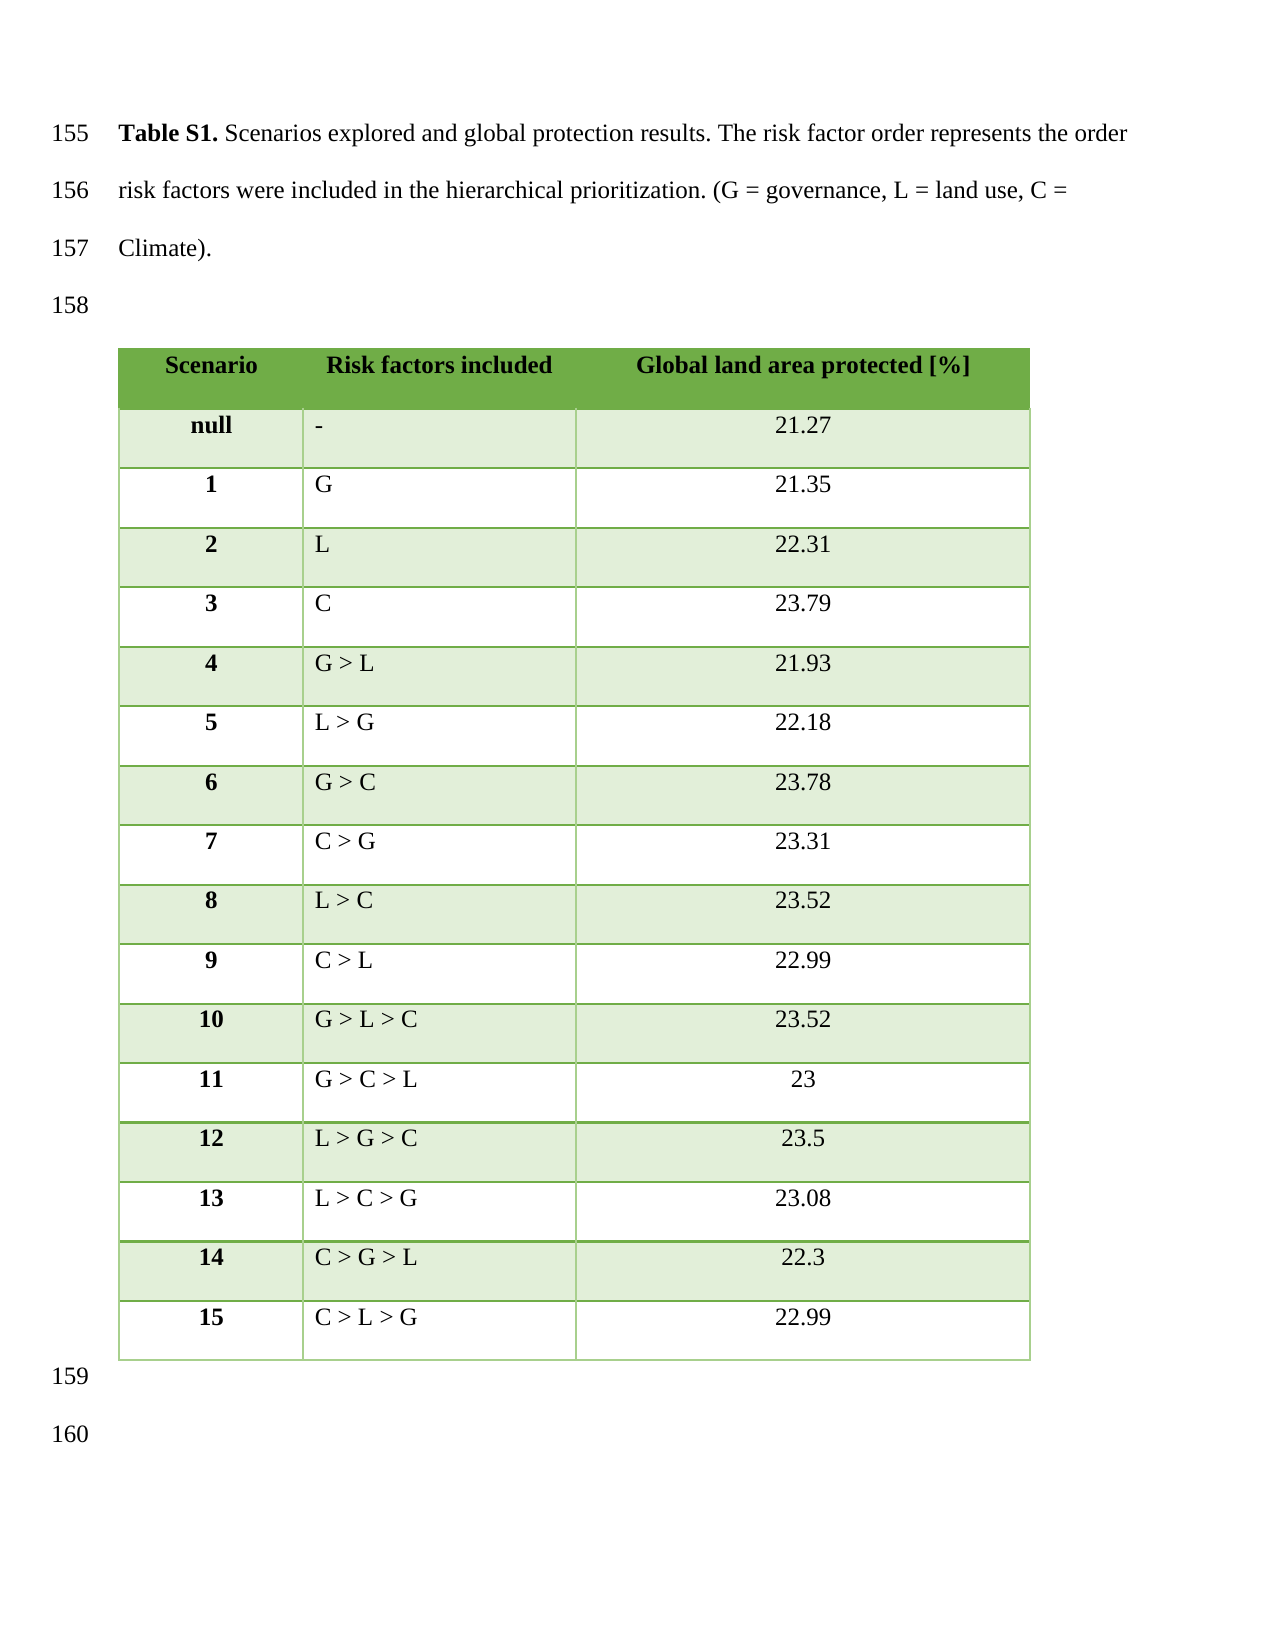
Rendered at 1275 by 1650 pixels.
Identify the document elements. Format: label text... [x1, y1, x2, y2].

table_cell C [304, 588, 575, 646]
table_cell C > G [304, 826, 575, 883]
table_cell null [120, 410, 302, 467]
table_header Global land area protected [%] [576, 350, 1030, 408]
table_cell G > C > L [304, 1064, 575, 1121]
table_cell G > C [304, 767, 575, 824]
table_cell 7 [120, 826, 302, 883]
table_cell 23.31 [577, 826, 1029, 883]
table_cell G > L [304, 648, 575, 705]
table_header Risk factors included [303, 350, 576, 408]
table_cell 22.99 [577, 1302, 1029, 1359]
table_cell 9 [120, 945, 302, 1002]
table_cell 22.18 [577, 707, 1029, 764]
table_cell G > L > C [304, 1005, 575, 1062]
table_cell C > L > G [304, 1302, 575, 1359]
table_cell 3 [120, 588, 302, 646]
table_cell 12 [120, 1124, 302, 1181]
table_cell - [304, 410, 575, 467]
table_cell C > L [304, 945, 575, 1002]
table_cell 23 [577, 1064, 1029, 1121]
table_cell 22.31 [577, 529, 1029, 586]
table_cell 22.99 [577, 945, 1029, 1002]
table_cell 23.52 [577, 1005, 1029, 1062]
table_cell L > G [304, 707, 575, 764]
text Table S1. Scenarios explored and global protection results. The risk factor order represents the order risk factors were included in the hierarchical prioritization. (G = governance, L = land use, C = Climate). [118, 118, 1157, 262]
table_cell 13 [120, 1183, 302, 1240]
table_cell 21.35 [577, 469, 1029, 527]
table_cell L > C [304, 886, 575, 943]
table_cell 23.52 [577, 886, 1029, 943]
table_cell L [304, 529, 575, 586]
table_cell 14 [120, 1243, 302, 1300]
table_cell 1 [120, 469, 302, 527]
table_cell 11 [120, 1064, 302, 1121]
table_cell 21.27 [577, 410, 1029, 467]
table_cell 8 [120, 886, 302, 943]
table_cell 2 [120, 529, 302, 586]
table_cell 5 [120, 707, 302, 764]
table_cell 21.93 [577, 648, 1029, 705]
table_cell 23.79 [577, 588, 1029, 646]
table_cell 6 [120, 767, 302, 824]
table_cell L > G > C [304, 1124, 575, 1181]
table_header Scenario [120, 350, 303, 408]
table_cell 23.08 [577, 1183, 1029, 1240]
table_cell 4 [120, 648, 302, 705]
table_cell G [304, 469, 575, 527]
table_cell L > C > G [304, 1183, 575, 1240]
table_cell 22.3 [577, 1243, 1029, 1300]
table_cell 15 [120, 1302, 302, 1359]
table_cell 10 [120, 1005, 302, 1062]
table_cell 23.78 [577, 767, 1029, 824]
table_cell 23.5 [577, 1124, 1029, 1181]
table_cell C > G > L [304, 1243, 575, 1300]
